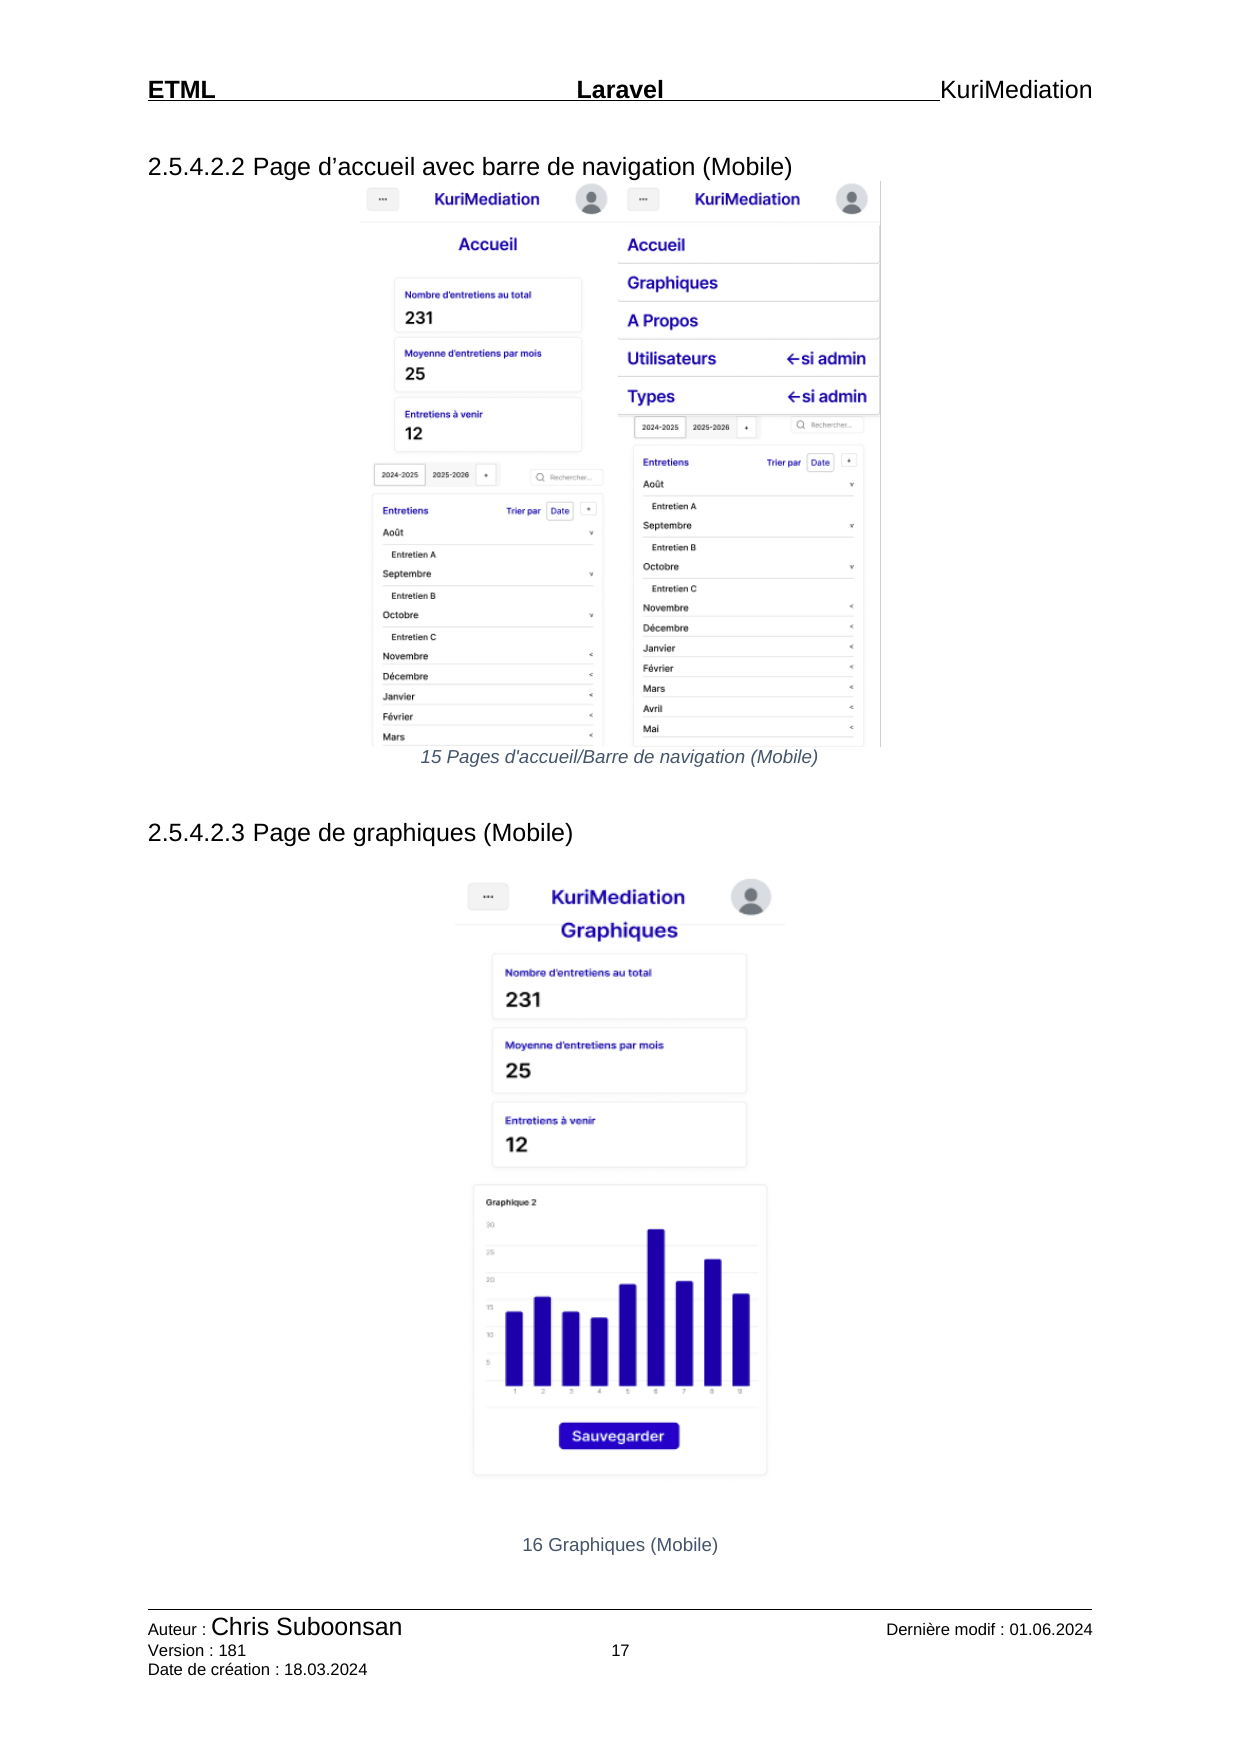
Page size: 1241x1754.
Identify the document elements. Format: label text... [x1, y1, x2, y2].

picture [455, 875, 786, 1534]
subtitle Page d’accueil avec barre de navigation (Mobile) [148, 152, 1092, 180]
picture [359, 180, 881, 747]
text 15 Pages d'accueil/Barre de navigation (Mobile) [148, 746, 1092, 768]
subtitle Page de graphiques (Mobile) [148, 817, 1092, 846]
text 16 Graphiques (Mobile) [148, 1533, 1092, 1555]
